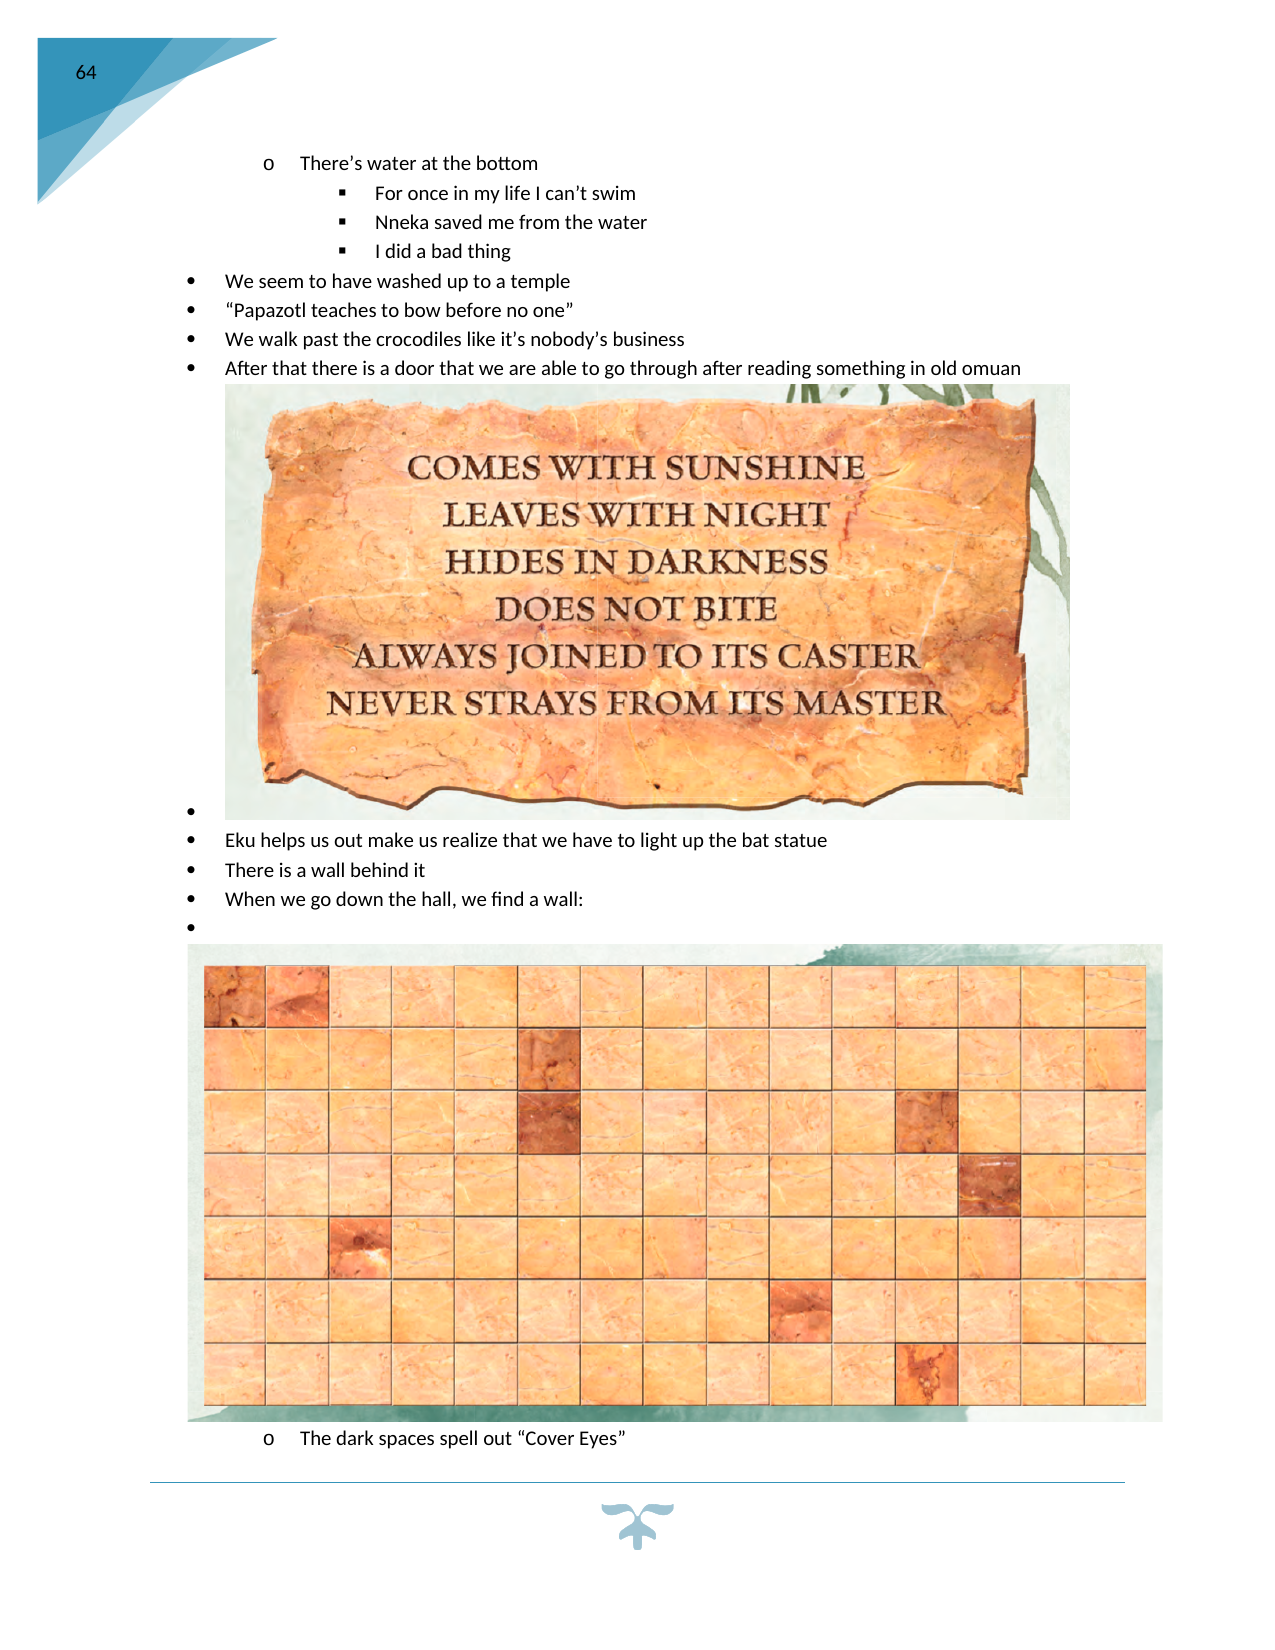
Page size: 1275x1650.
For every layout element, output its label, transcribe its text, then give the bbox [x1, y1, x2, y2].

picture [37, 37, 279, 206]
list Nneka saved me from the water [337, 209, 1125, 235]
list For once in my life I can’t swim [337, 180, 1125, 206]
list The dark spaces spell out “Cover Eyes” [262, 1425, 1125, 1452]
picture [187, 944, 1163, 1422]
list There is a wall behind it [187, 857, 1125, 882]
list “Papazotl teaches to bow before no one” [187, 297, 1125, 322]
list Eku helps us out make us realize that we have to light up the bat statue [187, 828, 1125, 853]
list There’s water at the bottom [262, 150, 1125, 176]
list They have a cube with them [601, 1504, 674, 1550]
list We walk past the crocodiles like it’s nobody’s business [187, 326, 1125, 352]
list After that there is a door that we are able to go through after reading something in old omuan [187, 355, 1125, 381]
list We seem to have washed up to a temple [187, 268, 1125, 293]
list When we go down the hall, we find a wall: [187, 886, 1125, 911]
list I did a bad thing [337, 239, 1125, 264]
picture [225, 384, 1070, 820]
